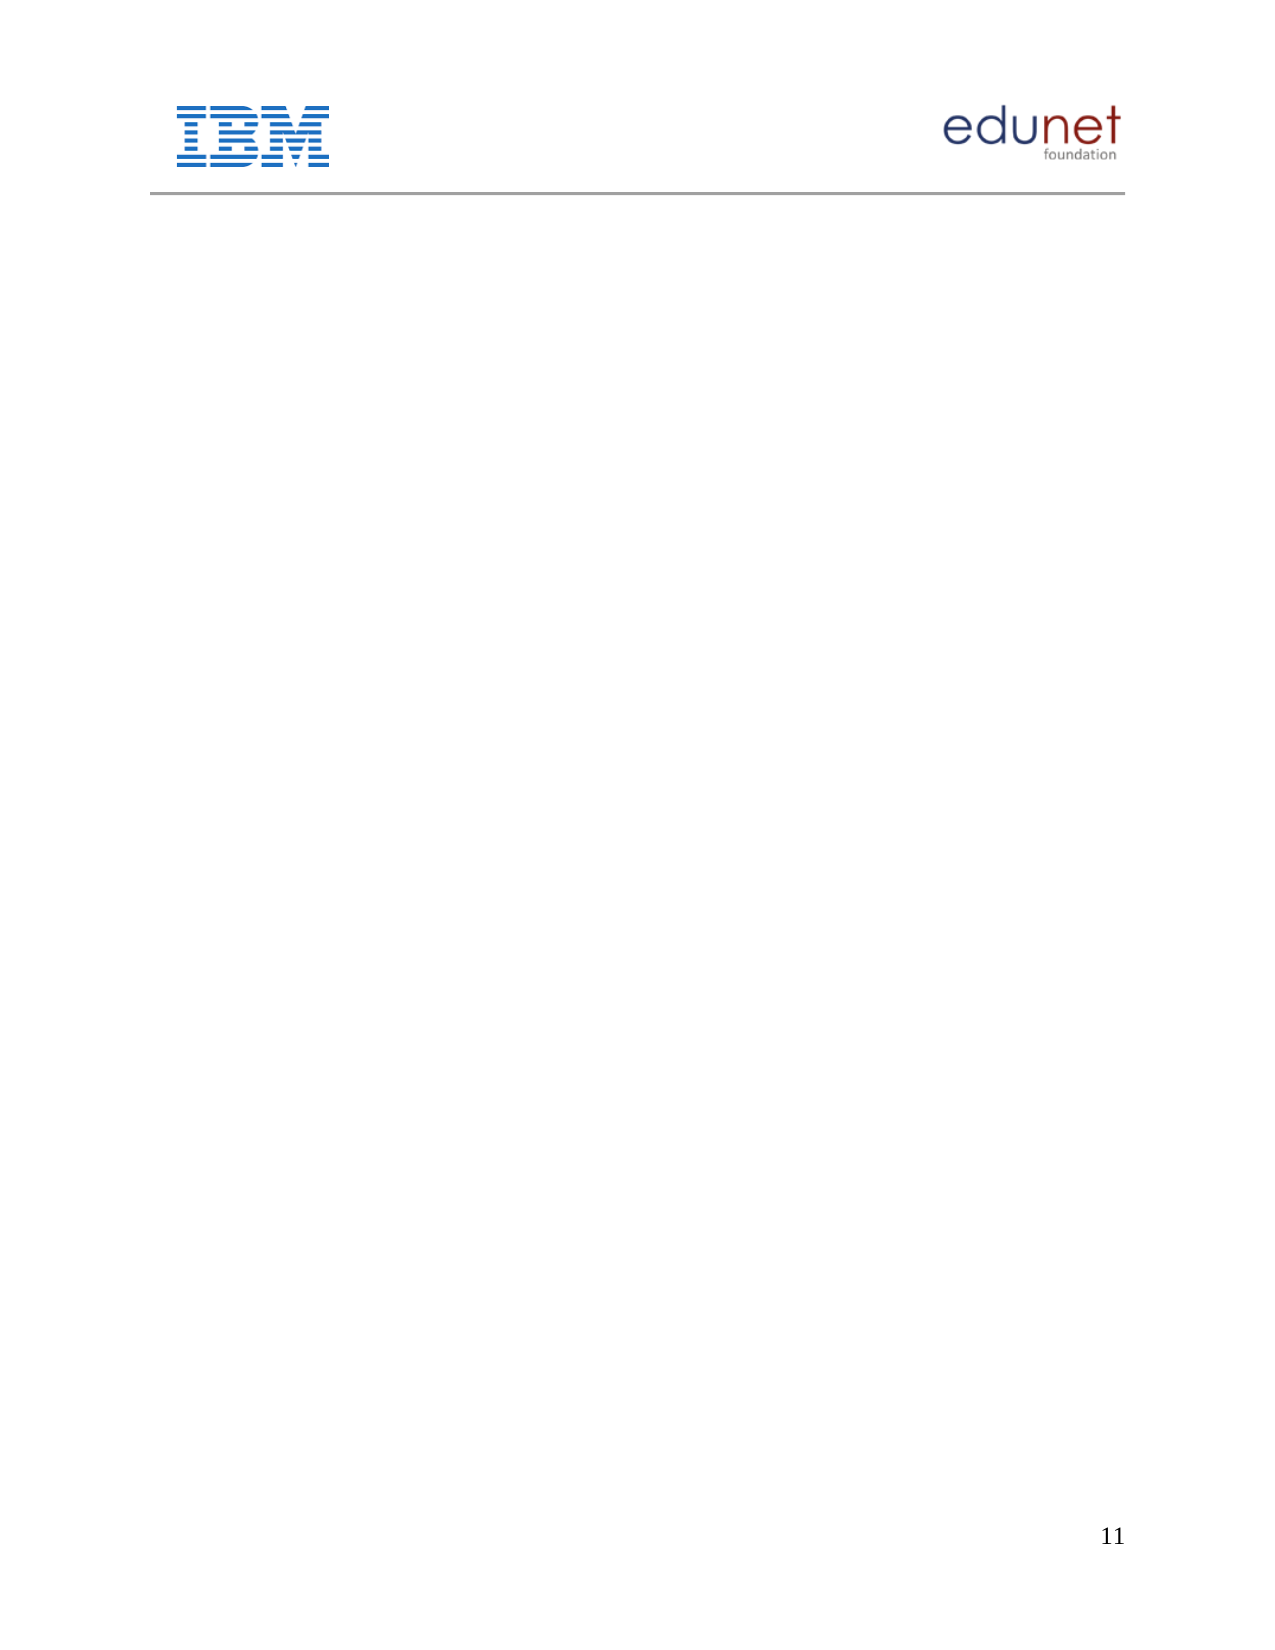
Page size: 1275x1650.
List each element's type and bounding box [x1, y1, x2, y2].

picture [941, 95, 1125, 167]
picture [176, 106, 329, 167]
